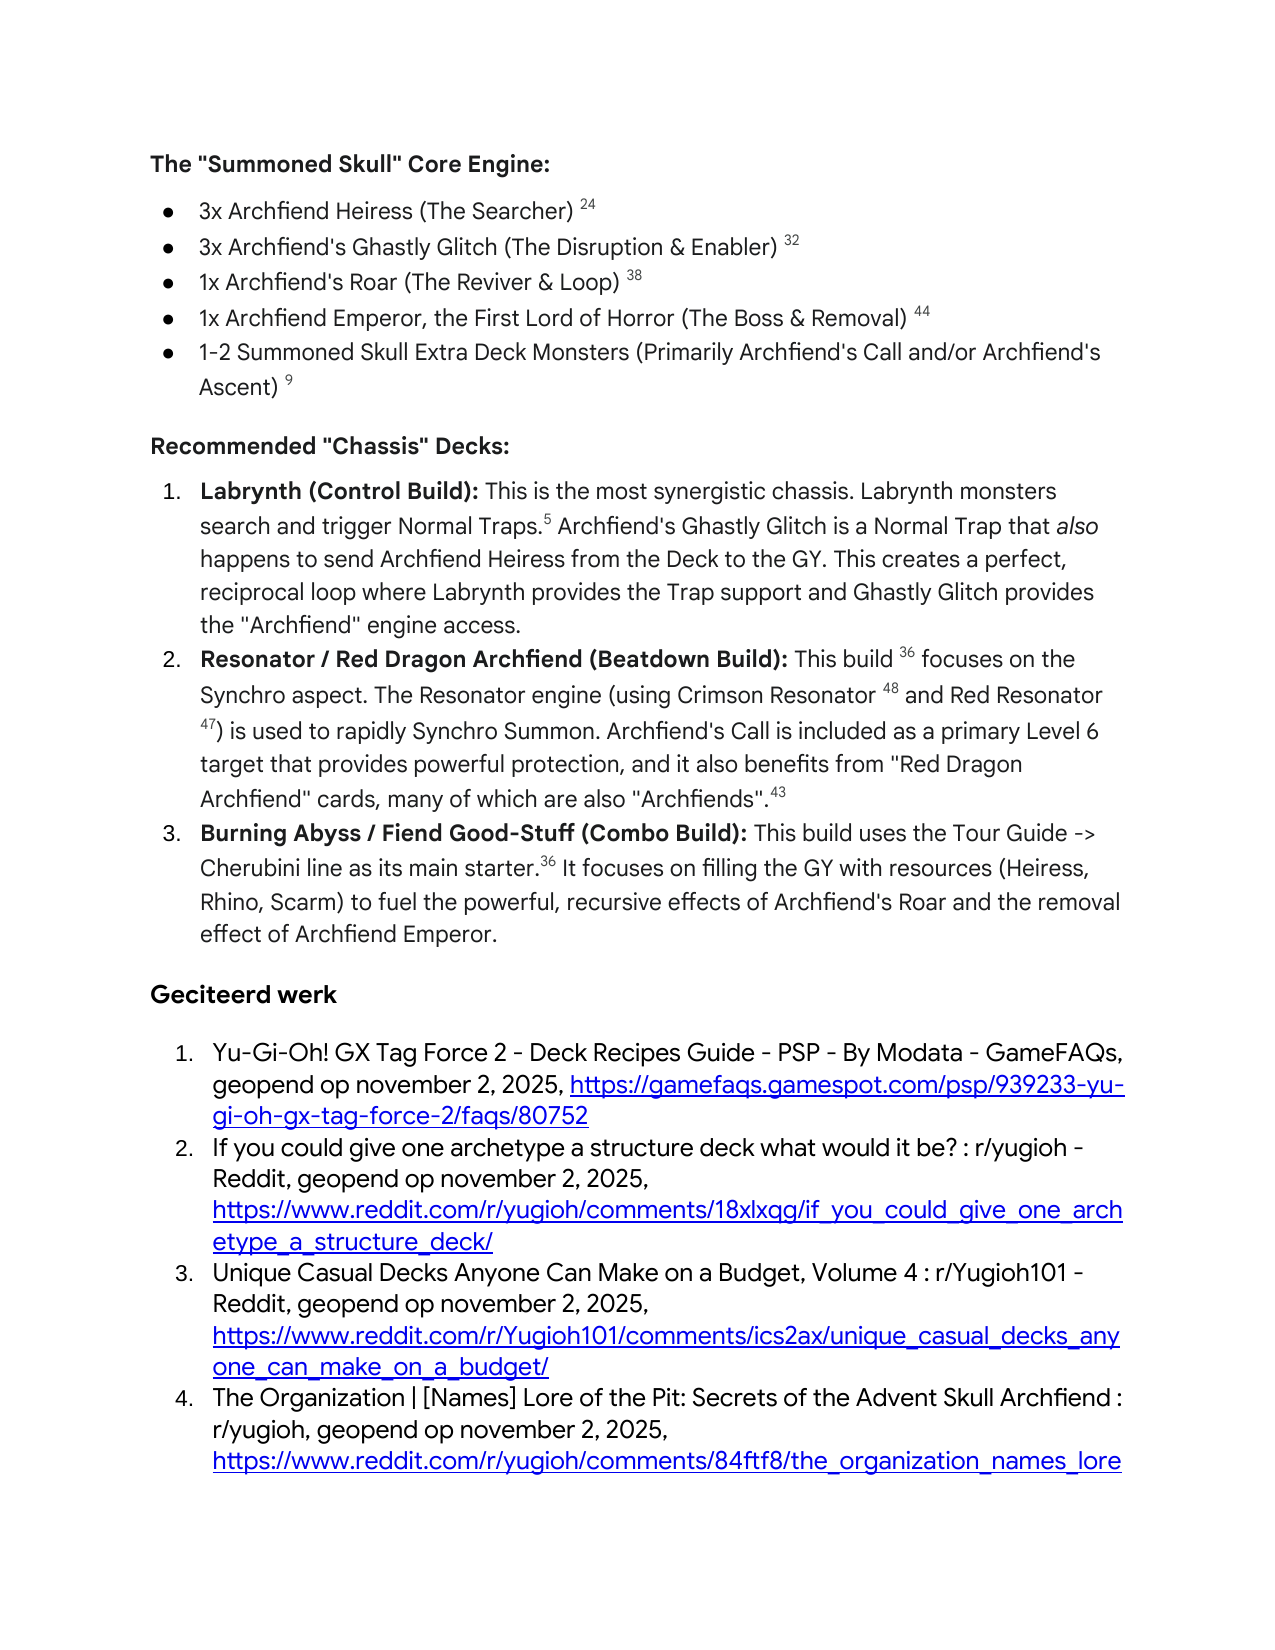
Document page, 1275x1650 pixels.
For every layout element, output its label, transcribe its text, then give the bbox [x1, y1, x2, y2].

list Unique Casual Decks Anyone Can Make on a Budget, Volume 4 : r/Yugioh101 - Reddit, geopend op november 2, 2025, https://www.reddit.com/r/Yugioh101/comments/ics2ax/unique_casual_decks_anyone_can_make_on_a_budget/ [175, 1257, 1125, 1383]
text The "Summoned Skull" Core Engine: [150, 150, 1125, 179]
subtitle Geciteerd werk [150, 980, 1125, 1011]
list Labrynth (Control Build): This is the most synergistic chassis. Labrynth monsters search and trigger Normal Traps.5 Archfiend's Ghastly Glitch is a Normal Trap that also happens to send Archfiend Heiress from the Deck to the GY. This creates a perfect, reciprocal loop where Labrynth provides the Trap support and Ghastly Glitch provides the "Archfiend" engine access. [162, 477, 1125, 640]
list 1x Archfiend Emperor, the First Lord of Horror (The Boss & Removal) 44 [161, 302, 1125, 334]
list Burning Abyss / Fiend Good-Stuff (Combo Build): This build uses the Tour Guide -> Cherubini line as its main starter.36 It focuses on filling the GY with resources (Heiress, Rhino, Scarm) to fuel the powerful, recursive effects of Archfiend's Roar and the removal effect of Archfiend Emperor. [162, 819, 1125, 949]
list 1-2 Summoned Skull Extra Deck Monsters (Primarily Archfiend's Call and/or Archfiend's Ascent) 9 [161, 338, 1125, 403]
list 1x Archfiend's Roar (The Reviver & Loop) 38 [161, 267, 1125, 298]
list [175, 1383, 1125, 1477]
text Recommended "Chassis" Decks: [150, 432, 1125, 461]
list Resonator / Red Dragon Archfiend (Beatdown Build): This build 36 focuses on the Synchro aspect. The Resonator engine (using Crimson Resonator 48 and Red Resonator 47) is used to rapidly Synchro Summon. Archfiend's Call is included as a primary Level 6 target that provides powerful protection, and it also benefits from "Red Dragon Archfiend" cards, many of which are also "Archfiends".43 [162, 644, 1125, 815]
list Yu-Gi-Oh! GX Tag Force 2 - Deck Recipes Guide - PSP - By Modata - GameFAQs, geopend op november 2, 2025, https://gamefaqs.gamespot.com/psp/939233-yu-gi-oh-gx-tag-force-2/faqs/80752 [175, 1038, 1125, 1132]
list 3x Archfiend's Ghastly Glitch (The Disruption & Enabler) 32 [161, 231, 1125, 262]
list 3x Archfiend Heiress (The Searcher) 24 [161, 195, 1125, 227]
list If you could give one archetype a structure deck what would it be? : r/yugioh - Reddit, geopend op november 2, 2025, https://www.reddit.com/r/yugioh/comments/18xlxqg/if_you_could_give_one_archetype_a_structure_deck/ [175, 1132, 1125, 1257]
